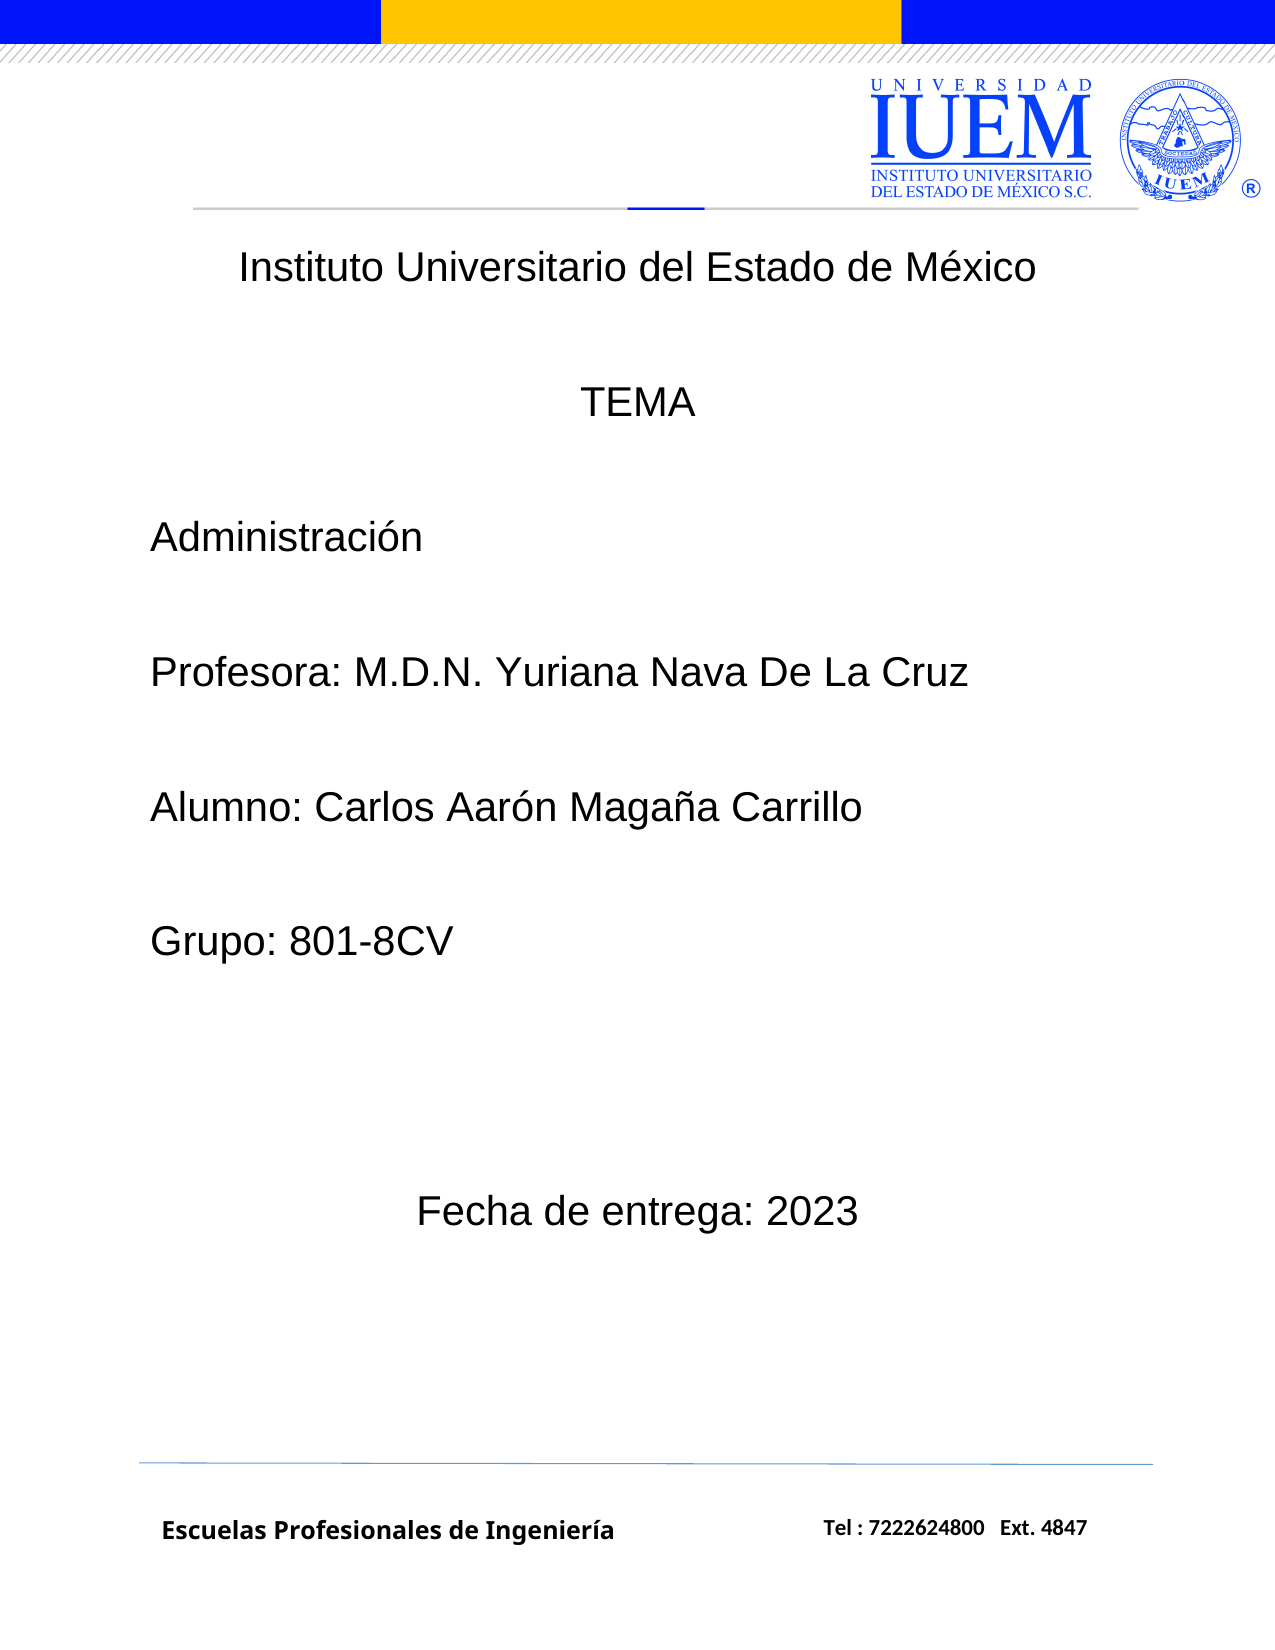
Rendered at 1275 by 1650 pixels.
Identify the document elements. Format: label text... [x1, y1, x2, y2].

text Administración [150, 512, 1125, 560]
text Grupo: 801-8CV [150, 917, 1125, 964]
text TEMA [150, 377, 1125, 425]
text Profesora: M.D.N. Yuriana Nava De La Cruz [150, 647, 1125, 695]
picture [0, 0, 1275, 225]
text Instituto Universitario del Estado de México [150, 243, 1125, 291]
text Alumno: Carlos Aarón Magaña Carrillo [150, 782, 1125, 830]
text Fecha de entrega: 2023 [150, 1186, 1125, 1234]
